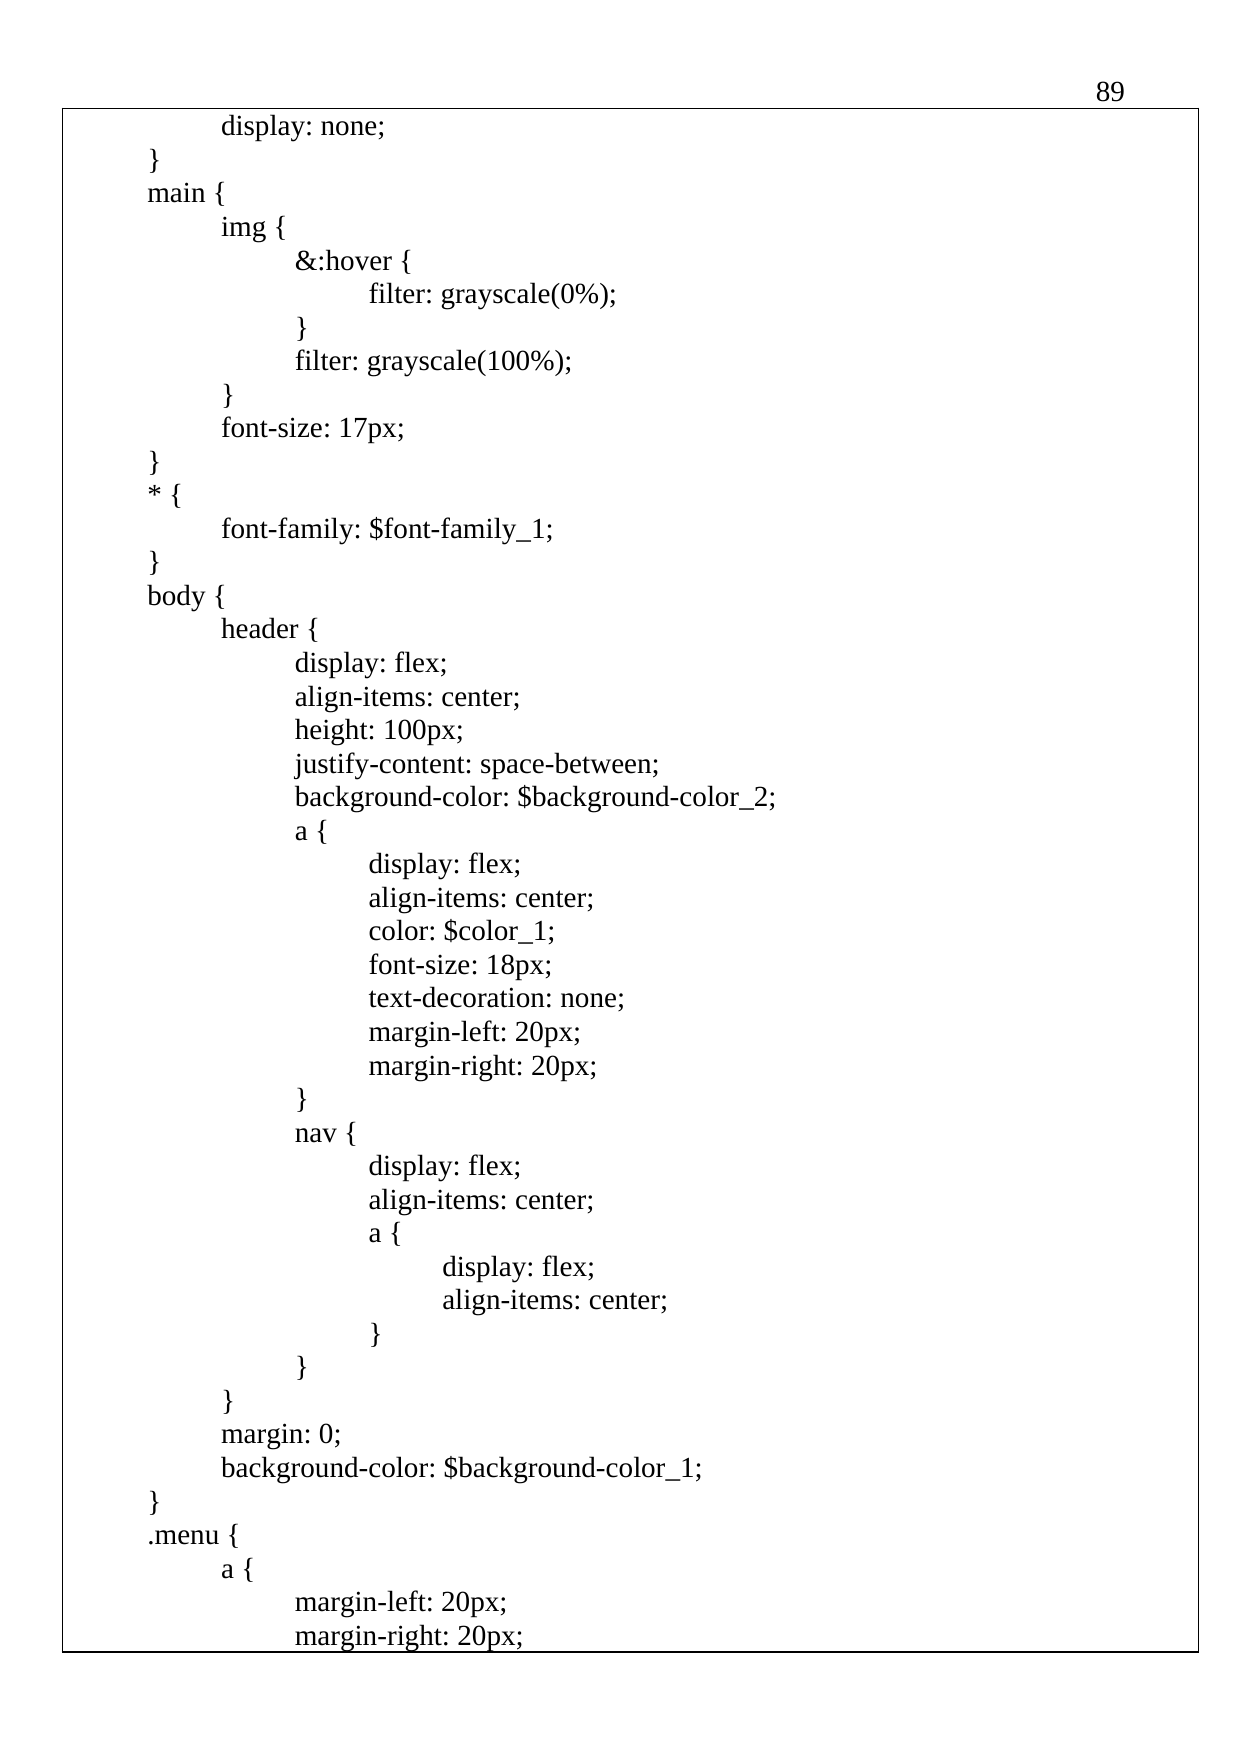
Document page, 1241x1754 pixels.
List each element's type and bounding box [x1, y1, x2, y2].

table_header [63, 109, 1198, 1651]
